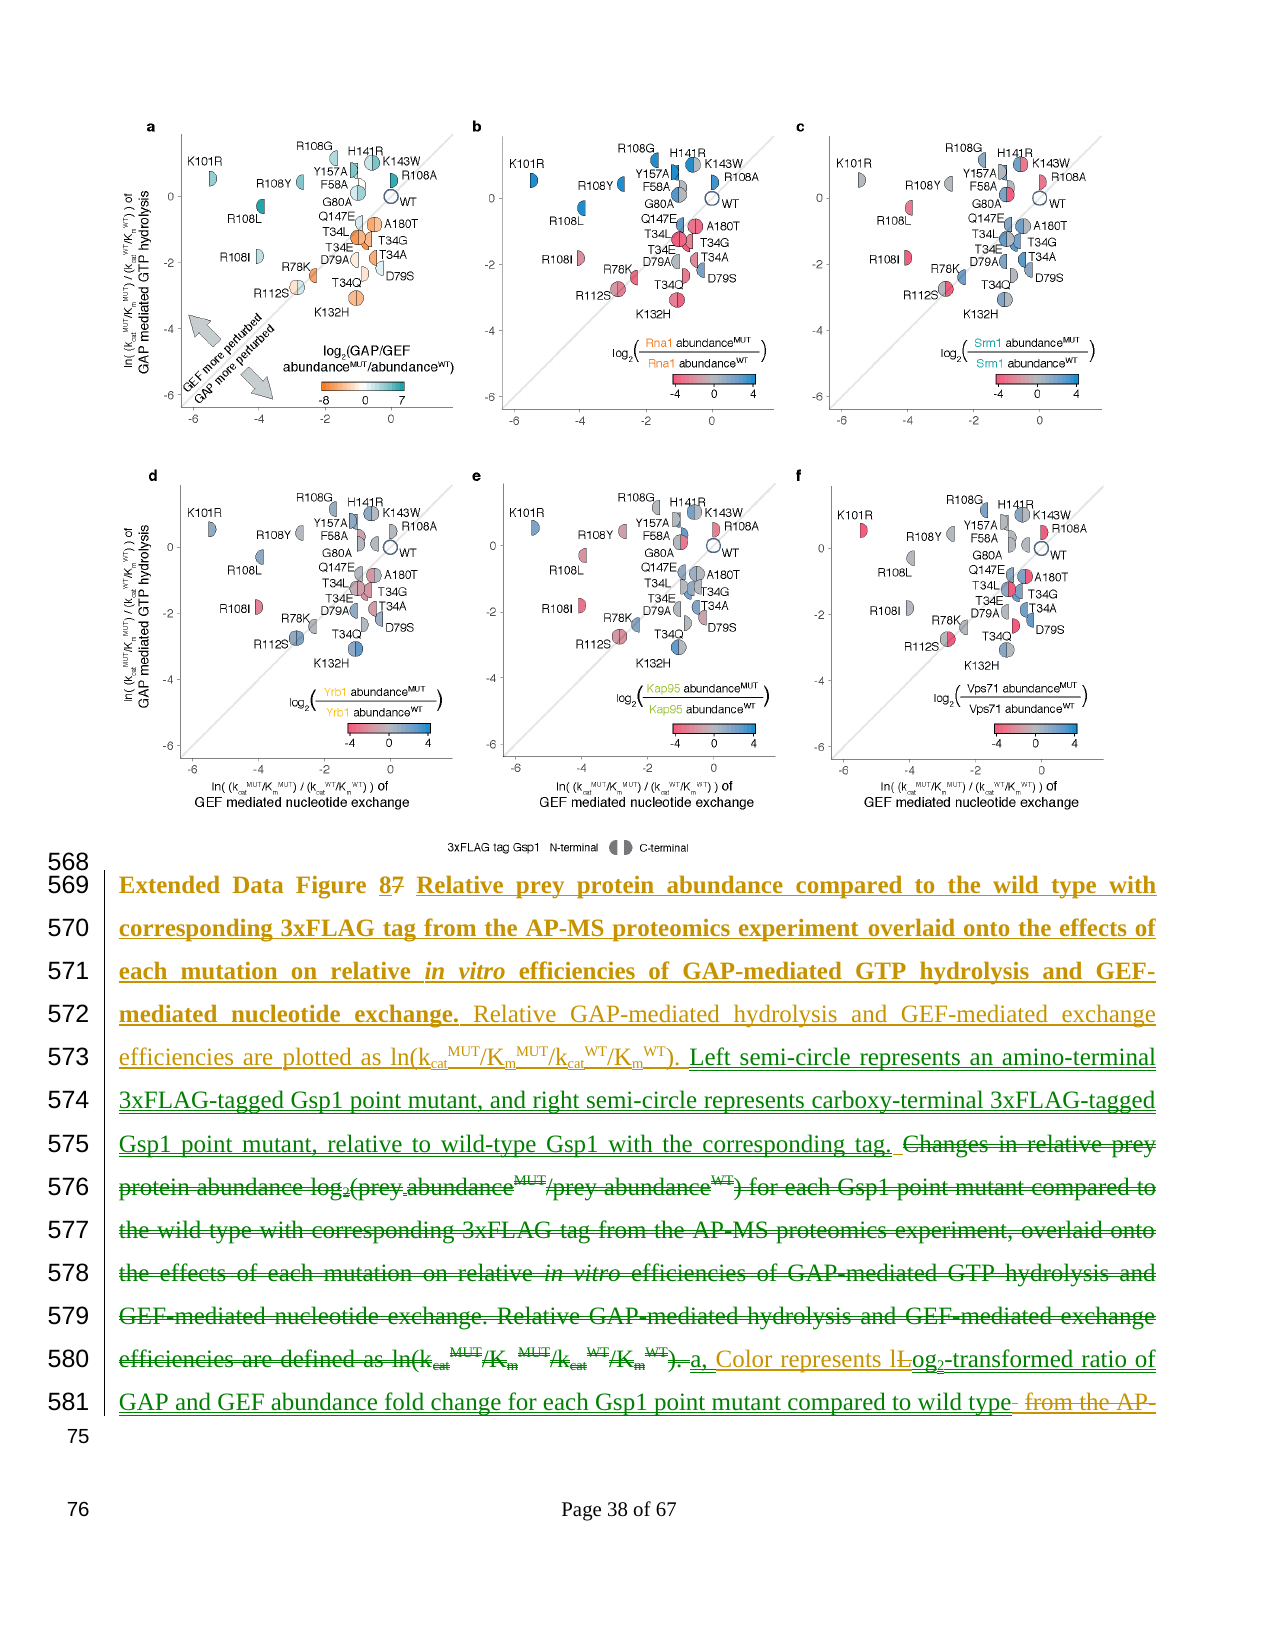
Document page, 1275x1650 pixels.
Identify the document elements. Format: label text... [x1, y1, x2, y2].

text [119, 1320, 1156, 1412]
picture [118, 118, 1104, 870]
